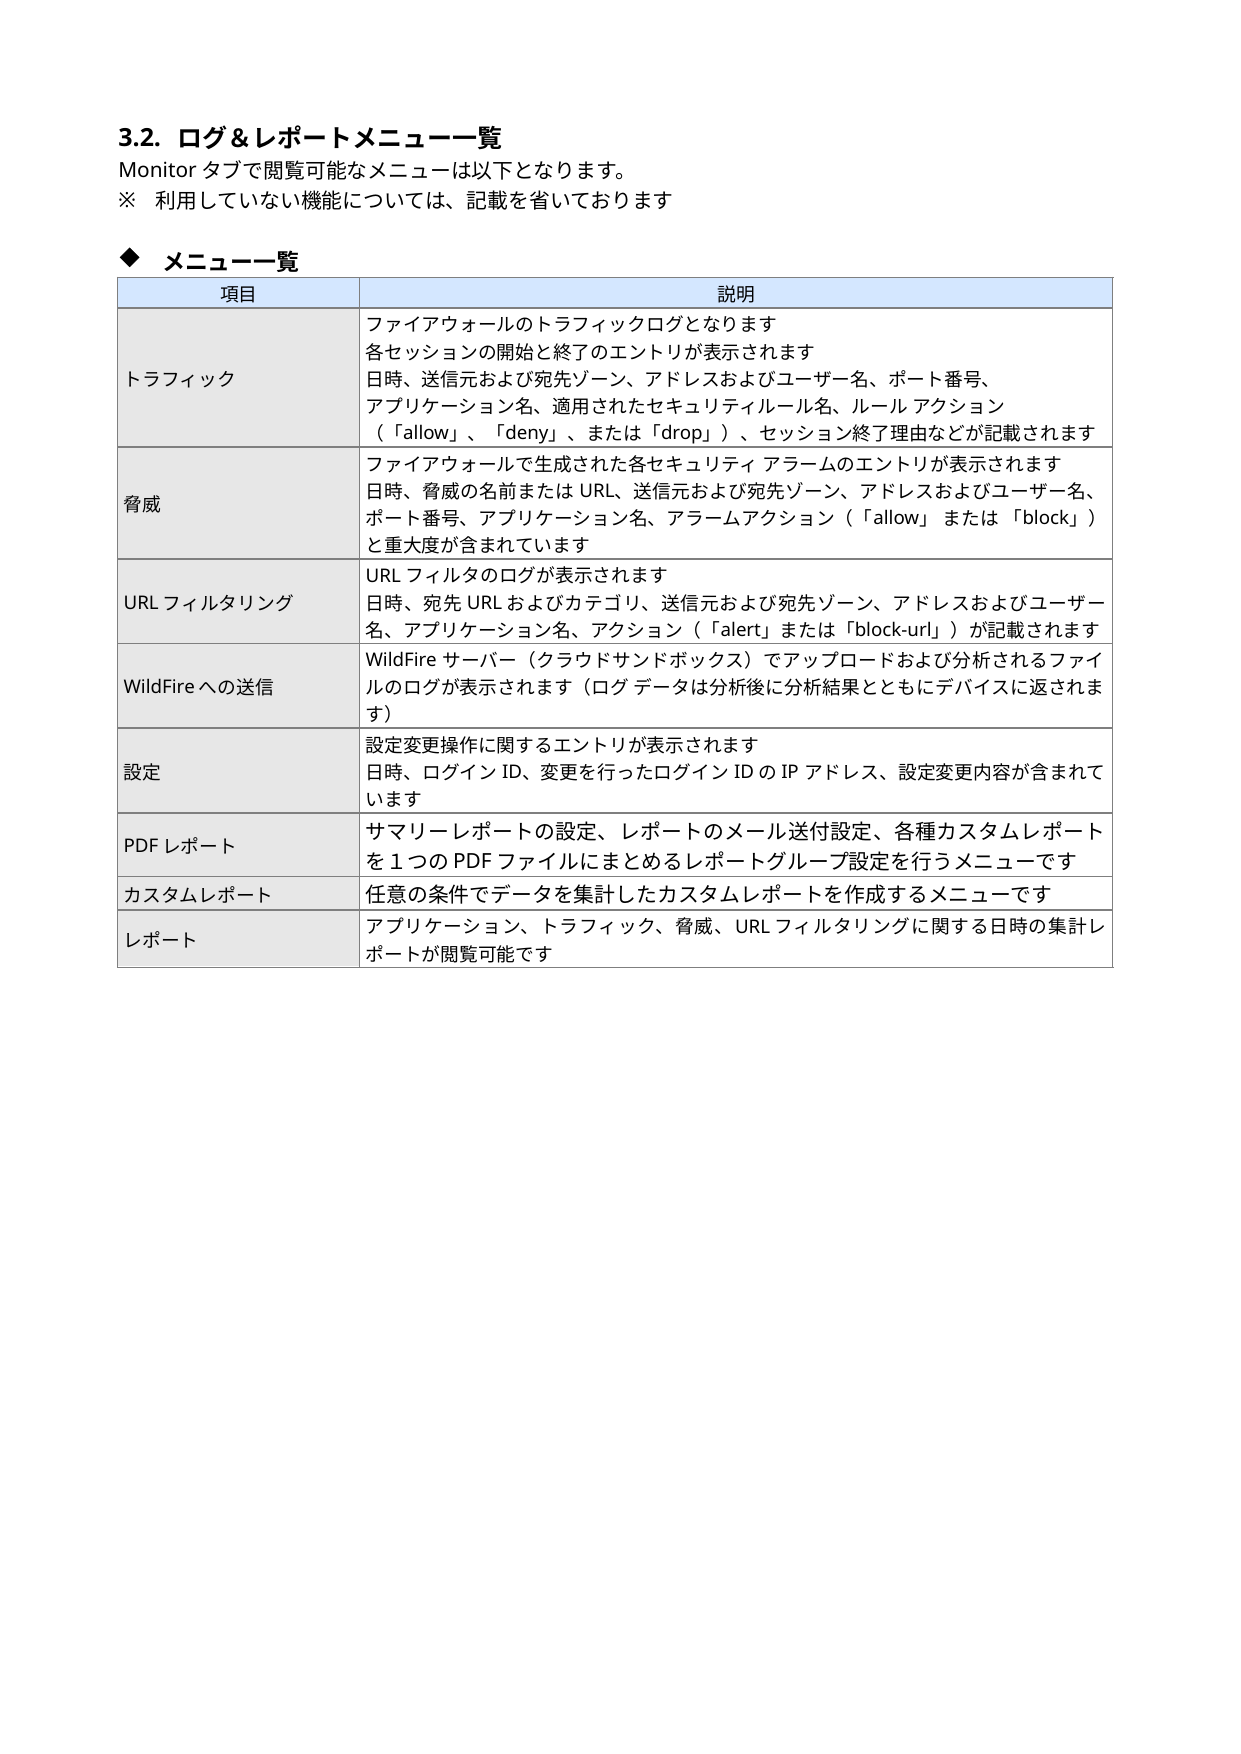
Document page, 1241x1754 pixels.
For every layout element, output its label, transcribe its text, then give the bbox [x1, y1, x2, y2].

list 利用していない機能については、記載を省いております [118, 185, 1122, 215]
table_cell WildFire サーバー（クラウドサンドボックス）でアップロードおよび分析されるファイルのログが表示されます（ログ データは分析後に分析結果とともにデバイスに返されます） [360, 644, 1112, 727]
table_cell 設定 [118, 729, 359, 812]
table_cell カスタムレポート [118, 877, 359, 909]
table_cell ファイアウォールのトラフィックログとなります 各セッションの開始と終了のエントリが表示されます 日時、送信元および宛先ゾーン、アドレスおよびユーザー名、ポート番号、 アプリケーション名、適用されたセキュリティルール名、ルール アクション （「allow」、「deny」、または「drop」）、セッション終了理由などが記載されます [360, 309, 1112, 446]
table_header 項目 [118, 278, 359, 307]
table_cell URLフィルタリング [118, 560, 359, 643]
table_cell アプリケーション、トラフィック、脅威、URLフィルタリングに関する日時の集計レポートが閲覧可能です [360, 911, 1112, 966]
table_cell トラフィック [118, 309, 359, 446]
list メニュー一覧 [118, 243, 1122, 277]
table_cell 任意の条件でデータを集計したカスタムレポートを作成するメニューです [360, 877, 1112, 909]
table_cell 脅威 [118, 448, 359, 558]
table_cell WildFireへの送信 [118, 644, 359, 727]
text Monitorタブで閲覧可能なメニューは以下となります。 [118, 154, 1122, 185]
table_cell サマリーレポートの設定、レポートのメール送付設定、各種カスタムレポートを１つのPDFファイルにまとめるレポートグループ設定を行うメニューです [360, 814, 1112, 876]
table_header 説明 [360, 278, 1112, 307]
table_cell 設定変更操作に関するエントリが表示されます 日時、ログインID、変更を行ったログインIDの IP アドレス、設定変更内容が含まれています [360, 729, 1112, 812]
table_cell PDFレポート [118, 814, 359, 876]
table_cell レポート [118, 911, 359, 966]
table_cell URL フィルタのログが表示されます 日時、宛先URLおよびカテゴリ、送信元および宛先ゾーン、アドレスおよびユーザー名、アプリケーション名、アクション（「alert」または「block-url」）が記載されます [360, 560, 1112, 643]
table_cell ファイアウォールで生成された各セキュリティ アラームのエントリが表示されます 日時、脅威の名前または URL、送信元および宛先ゾーン、アドレスおよびユーザー名、ポート番号、アプリケーション名、アラームアクション（「allow」 または 「block」）と重大度が含まれています [360, 448, 1112, 558]
subtitle ログ＆レポートメニュー一覧 [118, 118, 1122, 154]
